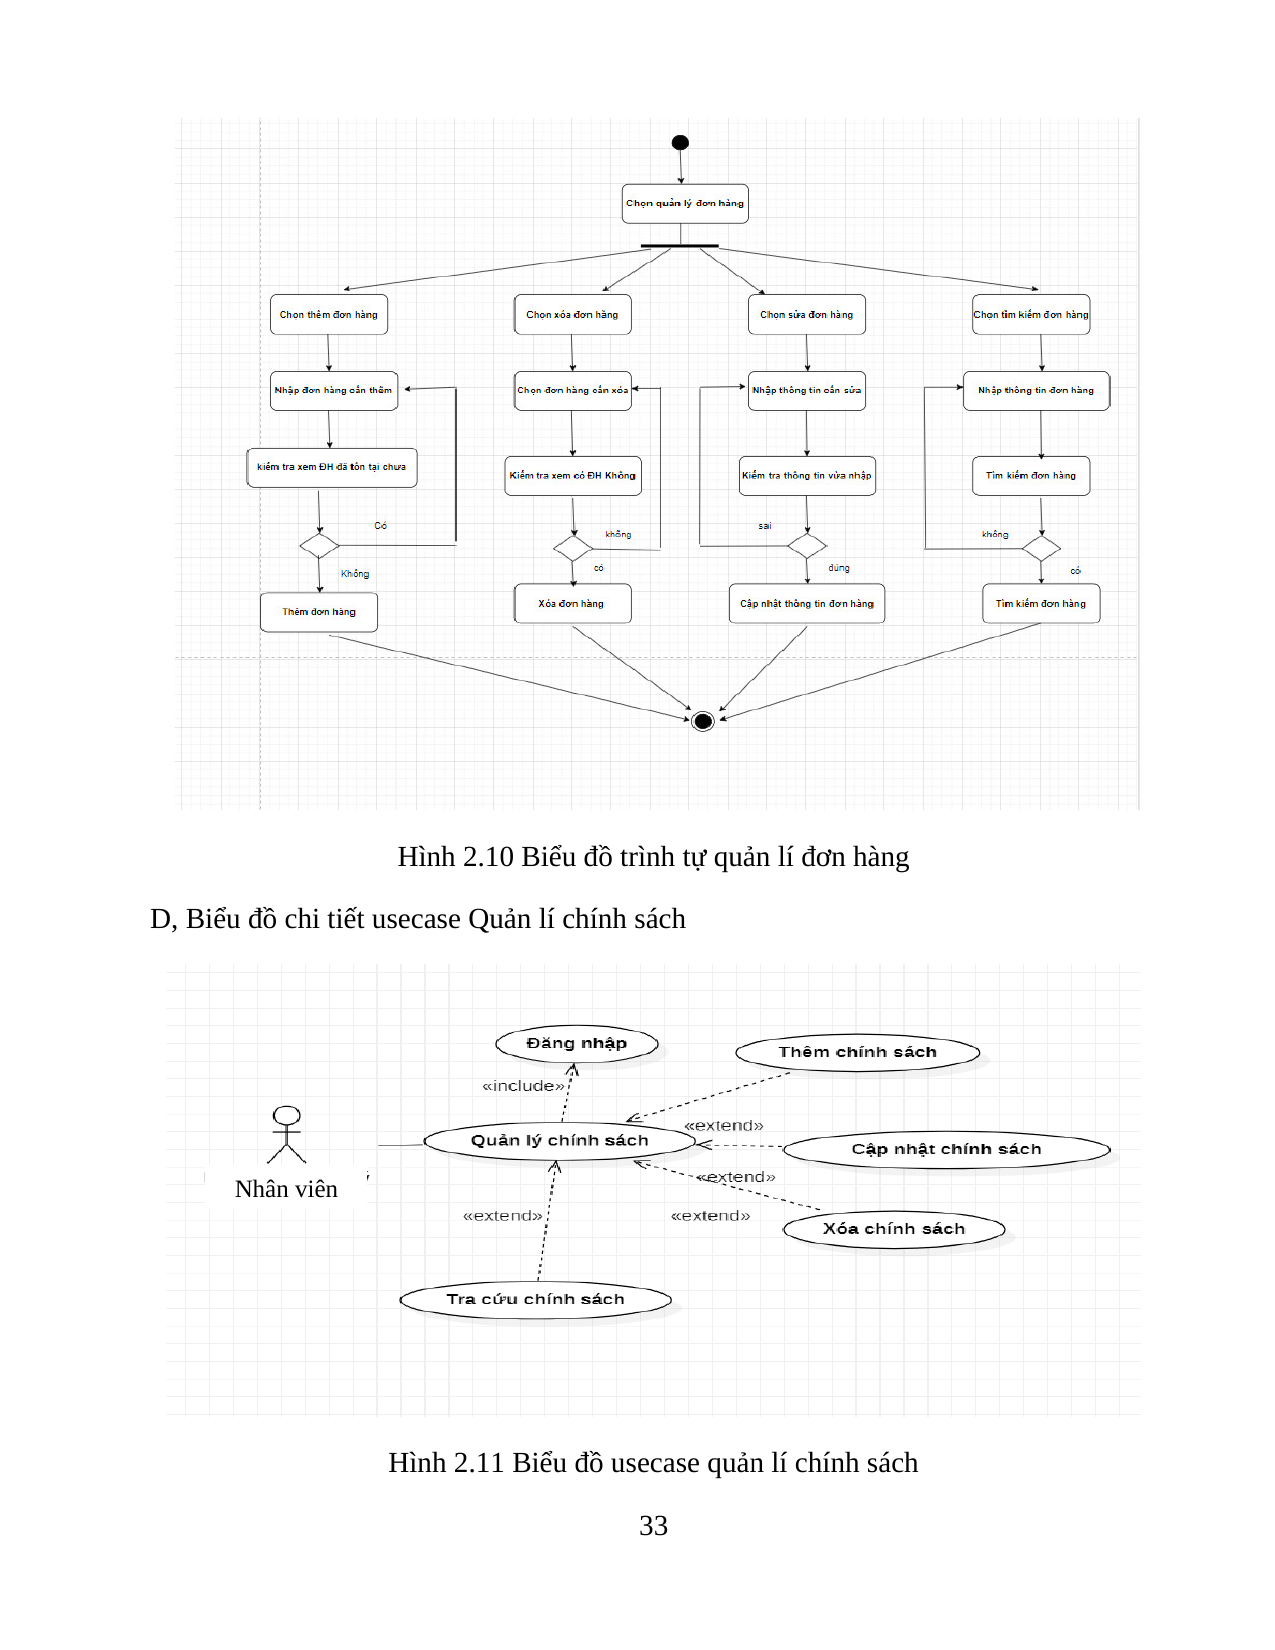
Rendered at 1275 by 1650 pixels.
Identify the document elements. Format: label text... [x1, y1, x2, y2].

picture [174, 118, 1140, 810]
picture [166, 964, 1141, 1417]
text Hình 2.11 Biểu đồ usecase quản lí chính sách [150, 1446, 1157, 1479]
text D, Biểu đồ chi tiết usecase Quản lí chính sách [150, 901, 1157, 935]
text Hình 2.10 Biểu đồ trình tự quản lí đơn hàng [150, 839, 1157, 872]
